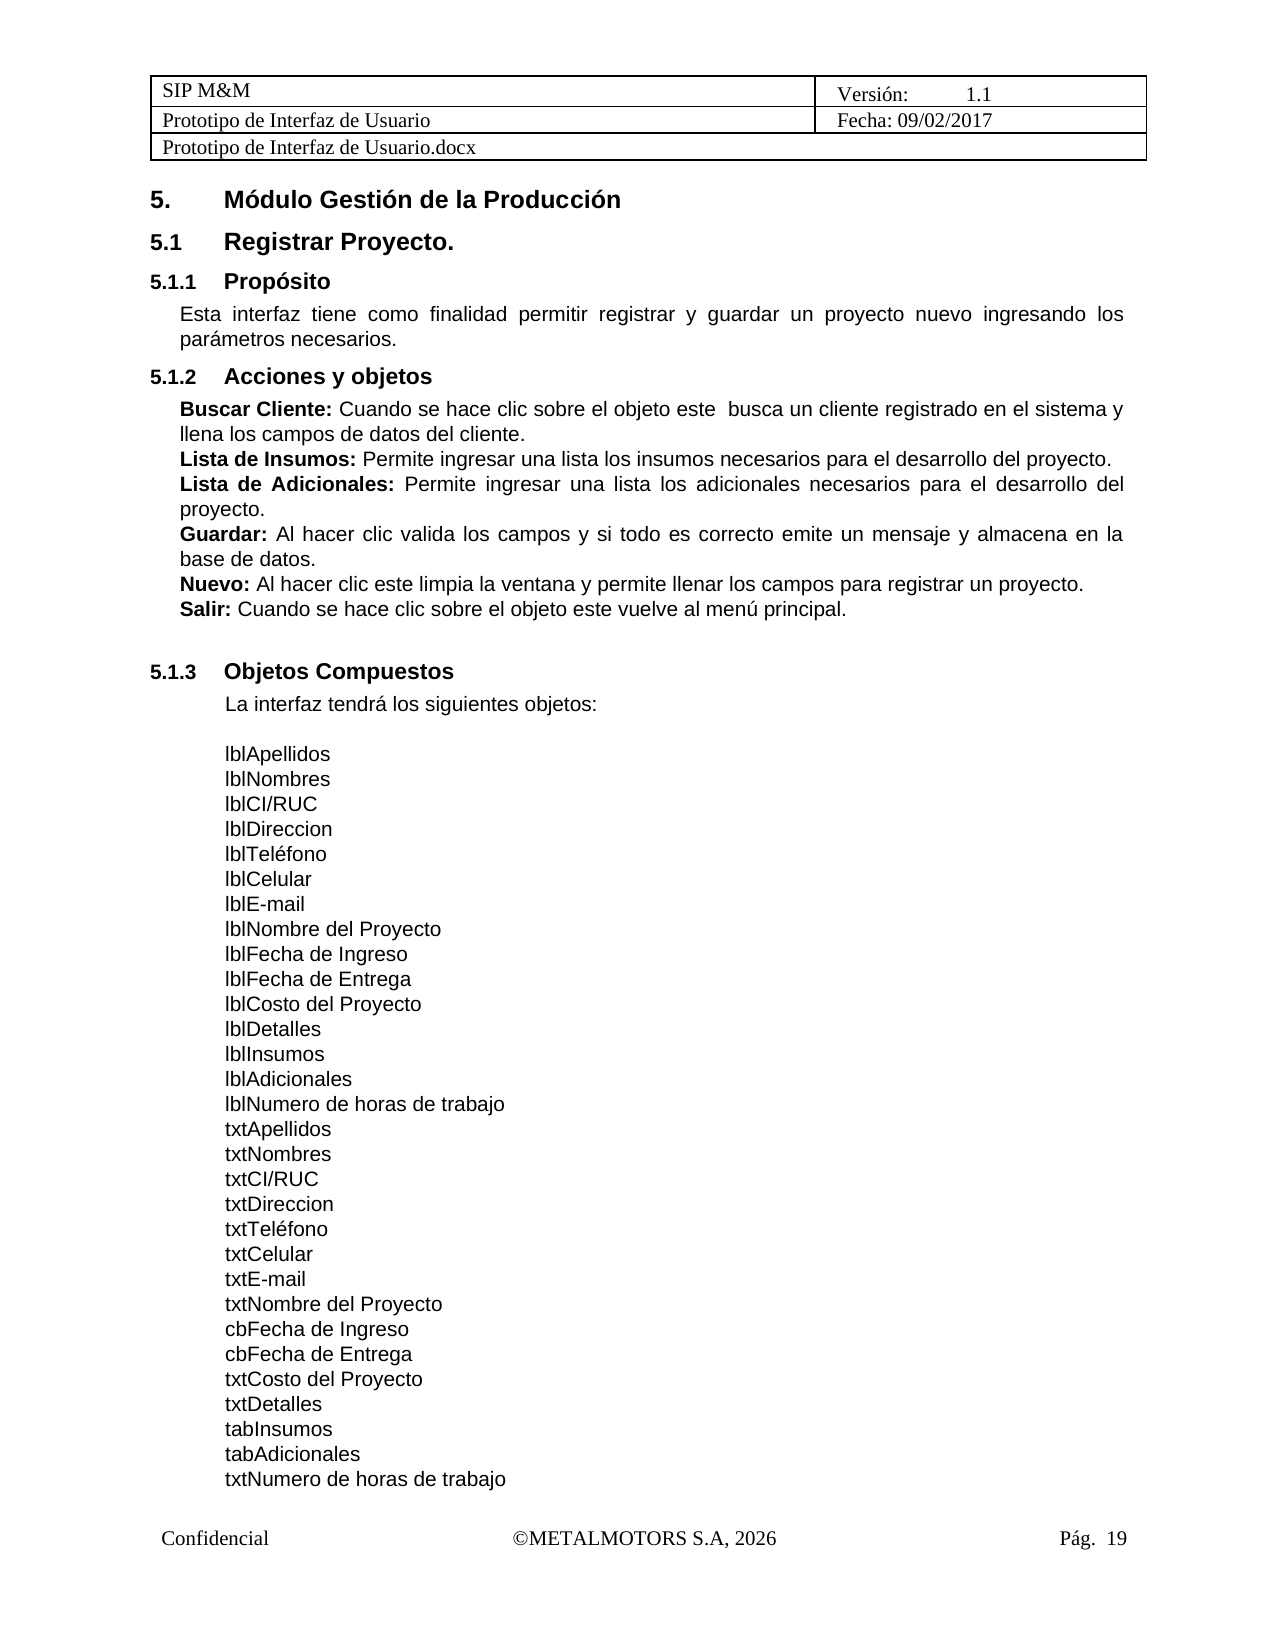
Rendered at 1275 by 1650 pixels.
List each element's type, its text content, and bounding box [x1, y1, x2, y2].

text lblFecha de Entrega [225, 966, 1125, 991]
text Esta interfaz tiene como finalidad permitir registrar y guardar un proyecto nuevo ingresando los parámetros necesarios. [150, 301, 1125, 351]
text txtApellidos [225, 1116, 1125, 1141]
text txtNombre del Proyecto [225, 1291, 1125, 1316]
text lblCelular [225, 866, 1125, 891]
text Buscar Cliente: Cuando se hace clic sobre el objeto este busca un cliente registrado en el sistema y llena los campos de datos del cliente. [150, 396, 1125, 446]
text lblNombre del Proyecto [225, 916, 1125, 941]
text txtCosto del Proyecto [225, 1366, 1125, 1391]
text lblCI/RUC [225, 791, 1125, 816]
text Guardar: Al hacer clic valida los campos y si todo es correcto emite un mensaje y almacena en la base de datos. [150, 521, 1125, 571]
text lblTeléfono [225, 841, 1125, 866]
subtitle Acciones y objetos [150, 363, 1125, 389]
subtitle Registrar Proyecto. [150, 227, 1125, 255]
text tabInsumos [225, 1416, 1125, 1441]
text lblInsumos [225, 1041, 1125, 1066]
text lblNumero de horas de trabajo [225, 1091, 1125, 1116]
text txtNombres [225, 1141, 1125, 1166]
text Nuevo: Al hacer clic este limpia la ventana y permite llenar los campos para registrar un proyecto. [150, 571, 1125, 596]
text cbFecha de Ingreso [225, 1316, 1125, 1341]
text lblNombres [225, 766, 1125, 791]
text tabAdicionales [225, 1441, 1125, 1466]
text txtTeléfono [225, 1216, 1125, 1241]
text txtCI/RUC [225, 1166, 1125, 1191]
text La interfaz tendrá los siguientes objetos: [225, 691, 1125, 716]
subtitle Módulo Gestión de la Producción [150, 185, 1125, 214]
text lblAdicionales [225, 1066, 1125, 1091]
text txtNumero de horas de trabajo [225, 1466, 1125, 1491]
text Salir: Cuando se hace clic sobre el objeto este vuelve al menú principal. [150, 596, 1125, 621]
text txtCelular [225, 1241, 1125, 1266]
text txtDetalles [225, 1391, 1125, 1416]
subtitle Objetos Compuestos [150, 658, 1125, 684]
text Lista de Insumos: Permite ingresar una lista los insumos necesarios para el desarrollo del proyecto. [150, 446, 1125, 471]
text Lista de Adicionales: Permite ingresar una lista los adicionales necesarios para el desarrollo del proyecto. [150, 471, 1125, 521]
text lblDetalles [225, 1016, 1125, 1041]
subtitle Propósito [150, 268, 1125, 294]
text txtE-mail [225, 1266, 1125, 1291]
text txtDireccion [225, 1191, 1125, 1216]
text lblCosto del Proyecto [225, 991, 1125, 1016]
text lblFecha de Ingreso [225, 941, 1125, 966]
text lblApellidos [225, 741, 1125, 766]
text lblE-mail [225, 891, 1125, 916]
text cbFecha de Entrega [225, 1341, 1125, 1366]
text lblDireccion [225, 816, 1125, 841]
